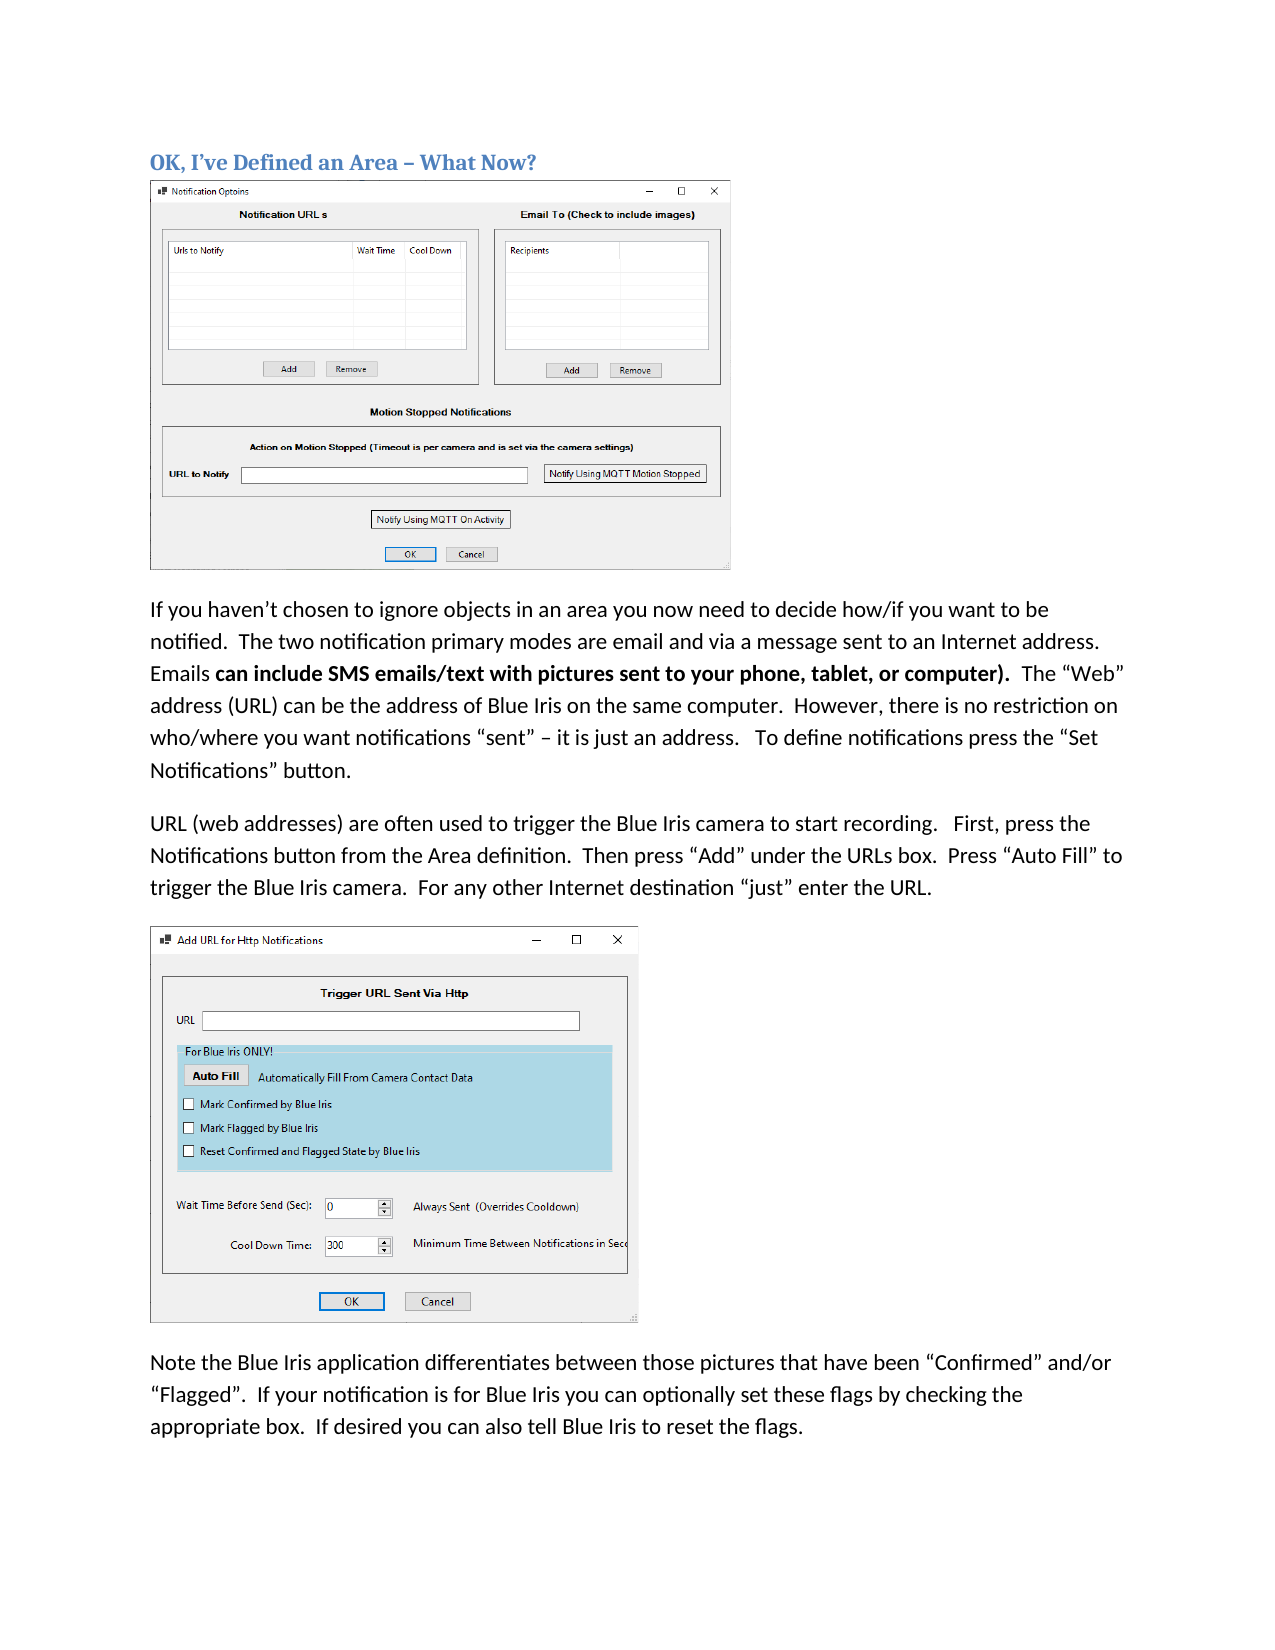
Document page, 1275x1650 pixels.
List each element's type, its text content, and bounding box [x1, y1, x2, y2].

picture [150, 180, 731, 570]
subtitle OK, I’ve Defined an Area – What Now? [150, 150, 1125, 176]
picture [150, 926, 639, 1323]
text Note the Blue Iris application differentiates between those pictures that have been “Confirmed” and/or “Flagged”. If your notification is for Blue Iris you can optionally set these flags by checking the appropriate box. If desired you can also tell Blue Iris to reset the flags. [150, 1348, 1125, 1440]
text If you haven’t chosen to ignore objects in an area you now need to decide how/if you want to be notified. The two notification primary modes are email and via a message sent to an Internet address. Emails can include SMS emails/text with pictures sent to your phone, tablet, or computer). The “Web” address (URL) can be the address of Blue Iris on the same computer. However, there is no restriction on who/where you want notifications “sent” – it is just an address. To define notifications press the “Set Notifications” button. [150, 595, 1125, 784]
text URL (web addresses) are often used to trigger the Blue Iris camera to start recording. First, press the Notifications button from the Area definition. Then press “Add” under the URLs box. Press “Auto Fill” to trigger the Blue Iris camera. For any other Internet destination “just” enter the URL. [150, 809, 1125, 901]
